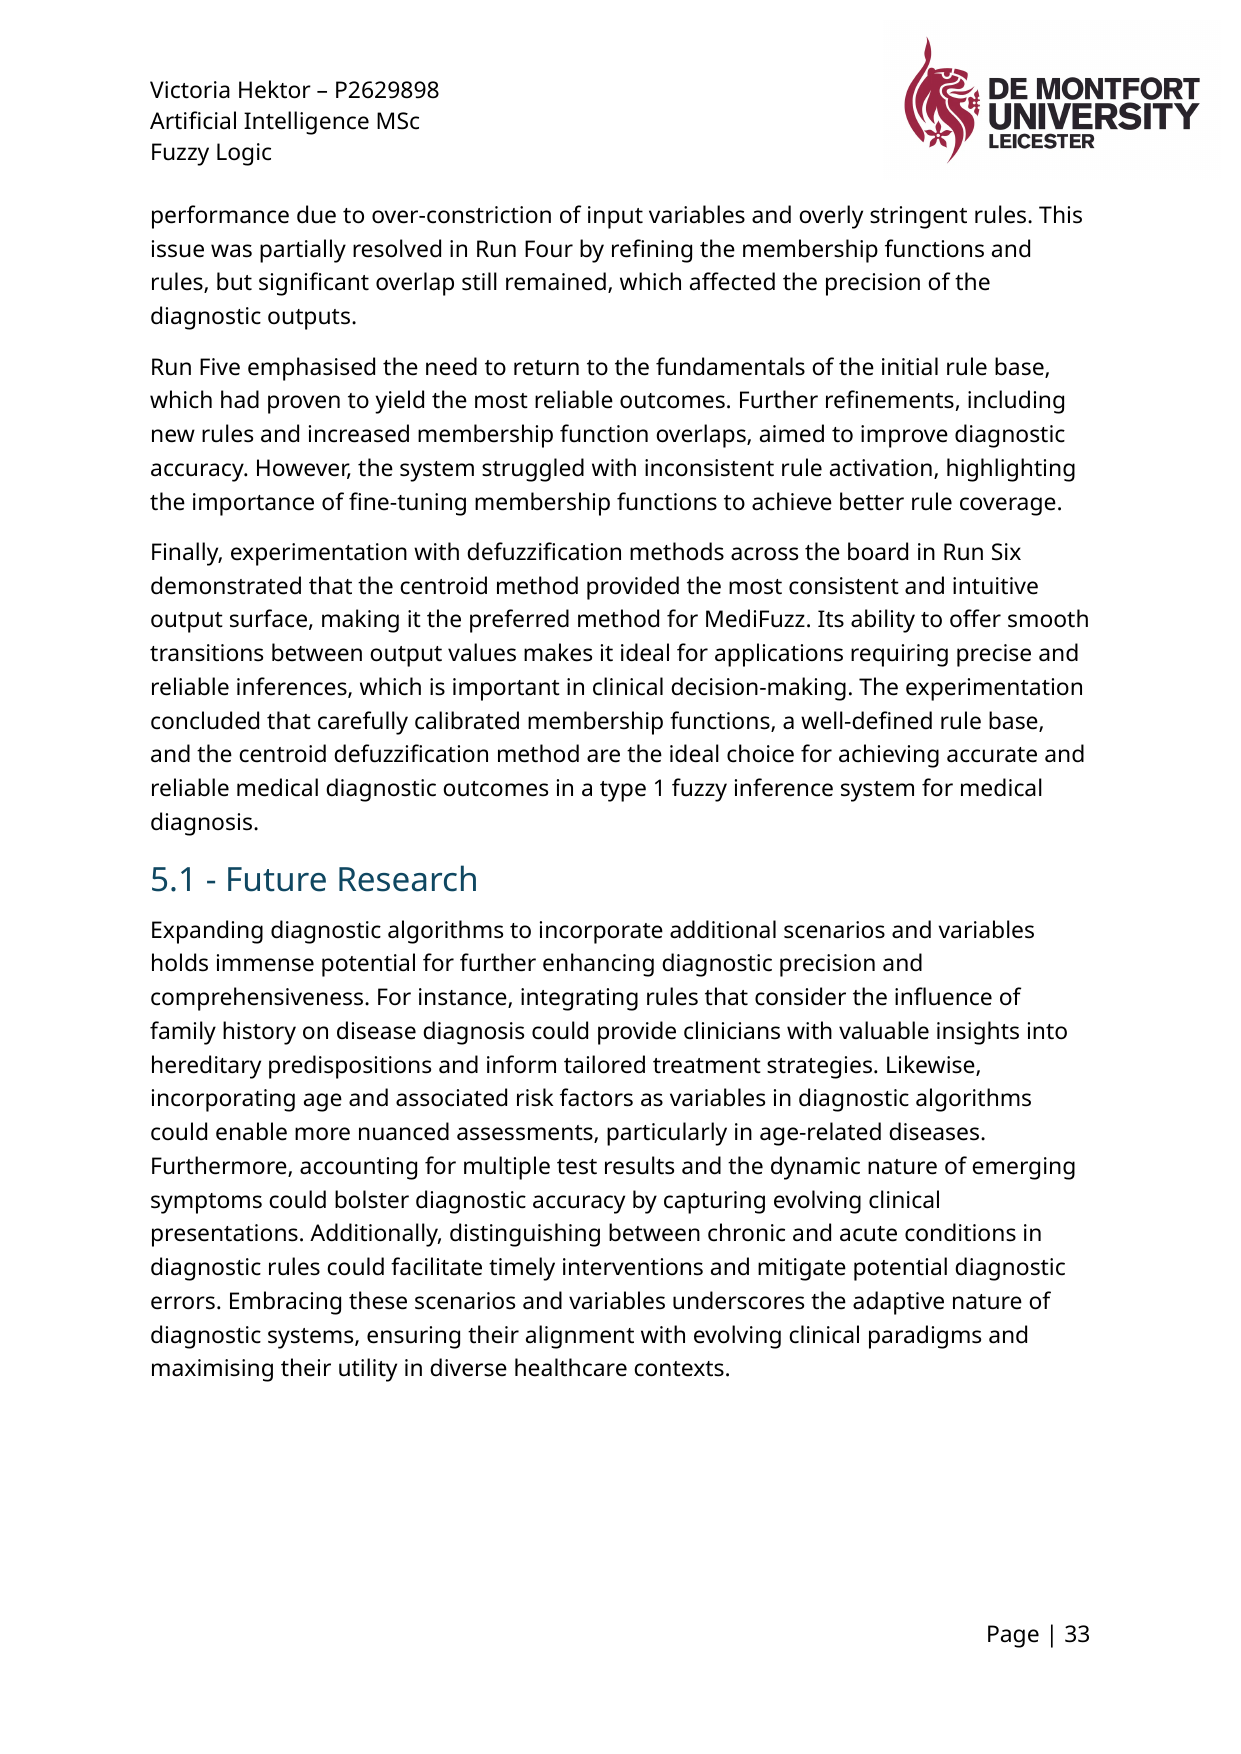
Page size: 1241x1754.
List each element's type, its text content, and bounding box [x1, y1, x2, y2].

text Finally, experimentation with defuzzification methods across the board in Run Six demonstrated that the centroid method provided the most consistent and intuitive output surface, making it the preferred method for MediFuzz. Its ability to offer smooth transitions between output values makes it ideal for applications requiring precise and reliable inferences, which is important in clinical decision-making. The experimentation concluded that carefully calibrated membership functions, a well-defined rule base, and the centroid defuzzification method are the ideal choice for achieving accurate and reliable medical diagnostic outcomes in a type 1 fuzzy inference system for medical diagnosis. [150, 536, 1090, 837]
text Expanding diagnostic algorithms to incorporate additional scenarios and variables holds immense potential for further enhancing diagnostic precision and comprehensiveness. For instance, integrating rules that consider the influence of family history on disease diagnosis could provide clinicians with valuable insights into hereditary predispositions and inform tailored treatment strategies. Likewise, incorporating age and associated risk factors as variables in diagnostic algorithms could enable more nuanced assessments, particularly in age-related diseases. Furthermore, accounting for multiple test results and the dynamic nature of emerging symptoms could bolster diagnostic accuracy by capturing evolving clinical presentations. Additionally, distinguishing between chronic and acute conditions in diagnostic rules could facilitate timely interventions and mitigate potential diagnostic errors. Embracing these scenarios and variables underscores the adaptive nature of diagnostic systems, ensuring their alignment with evolving clinical paradigms and maximising their utility in diverse healthcare contexts. [150, 913, 1090, 1383]
text Run Five emphasised the need to return to the fundamentals of the initial rule base, which had proven to yield the most reliable outcomes. Further refinements, including new rules and increased membership function overlaps, aimed to improve diagnostic accuracy. However, the system struggled with inconsistent rule activation, highlighting the importance of fine-tuning membership functions to achieve better rule coverage. [150, 350, 1090, 517]
subtitle 5.1 - Future Research [150, 856, 1090, 902]
picture [882, 20, 1222, 180]
